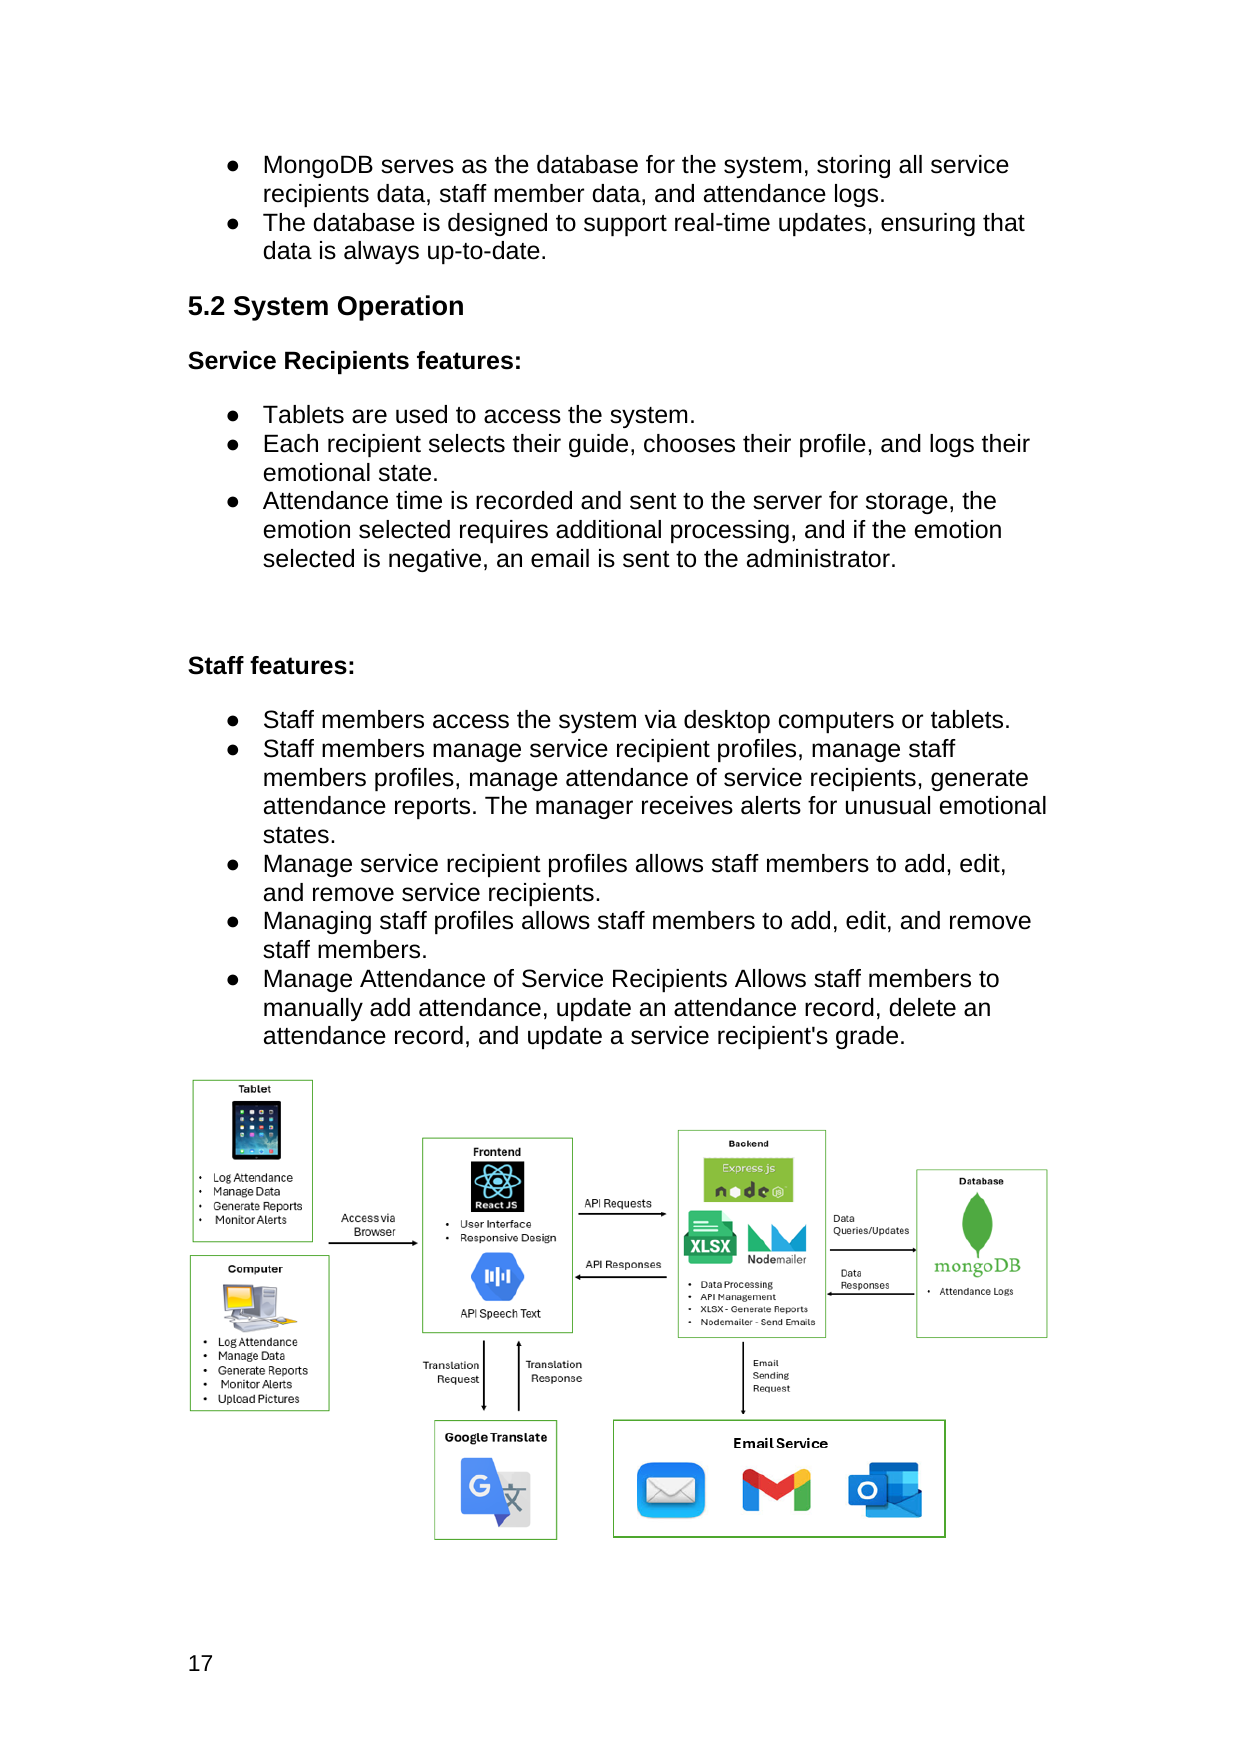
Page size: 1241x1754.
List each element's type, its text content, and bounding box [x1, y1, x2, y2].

text Service Recipients features: [188, 346, 1052, 375]
list Manage Attendance of Service Recipients Allows staff members to manually add attendance, update an attendance record, delete an attendance record, and update a service recipient's grade. [225, 964, 1052, 1050]
list MongoDB serves as the database for the system, storing all service recipients data, staff member data, and attendance logs. [225, 150, 1052, 207]
list Managing staff profiles allows staff members to add, edit, and remove staff members. [225, 906, 1052, 964]
picture [187, 1075, 1053, 1544]
list Attendance time is recorded and sent to the server for storage, the emotion selected requires additional processing, and if the emotion selected is negative, an email is sent to the administrator. [225, 486, 1052, 572]
subtitle 5.2 System Operation [188, 290, 1052, 321]
list Each recipient selects their guide, chooses their profile, and logs their emotional state. [225, 429, 1052, 486]
list Tablets are used to access the system. [225, 400, 1052, 429]
list The database is designed to support real-time updates, ensuring that data is always up-to-date. [225, 207, 1052, 265]
text Staff features: [188, 651, 1052, 680]
list Staff members access the system via desktop computers or tablets. [225, 705, 1052, 734]
list Staff members manage service recipient profiles, manage staff members profiles, manage attendance of service recipients, generate attendance reports. The manager receives alerts for unusual emotional states. [225, 734, 1052, 849]
list Manage service recipient profiles allows staff members to add, edit, and remove service recipients. [225, 849, 1052, 906]
